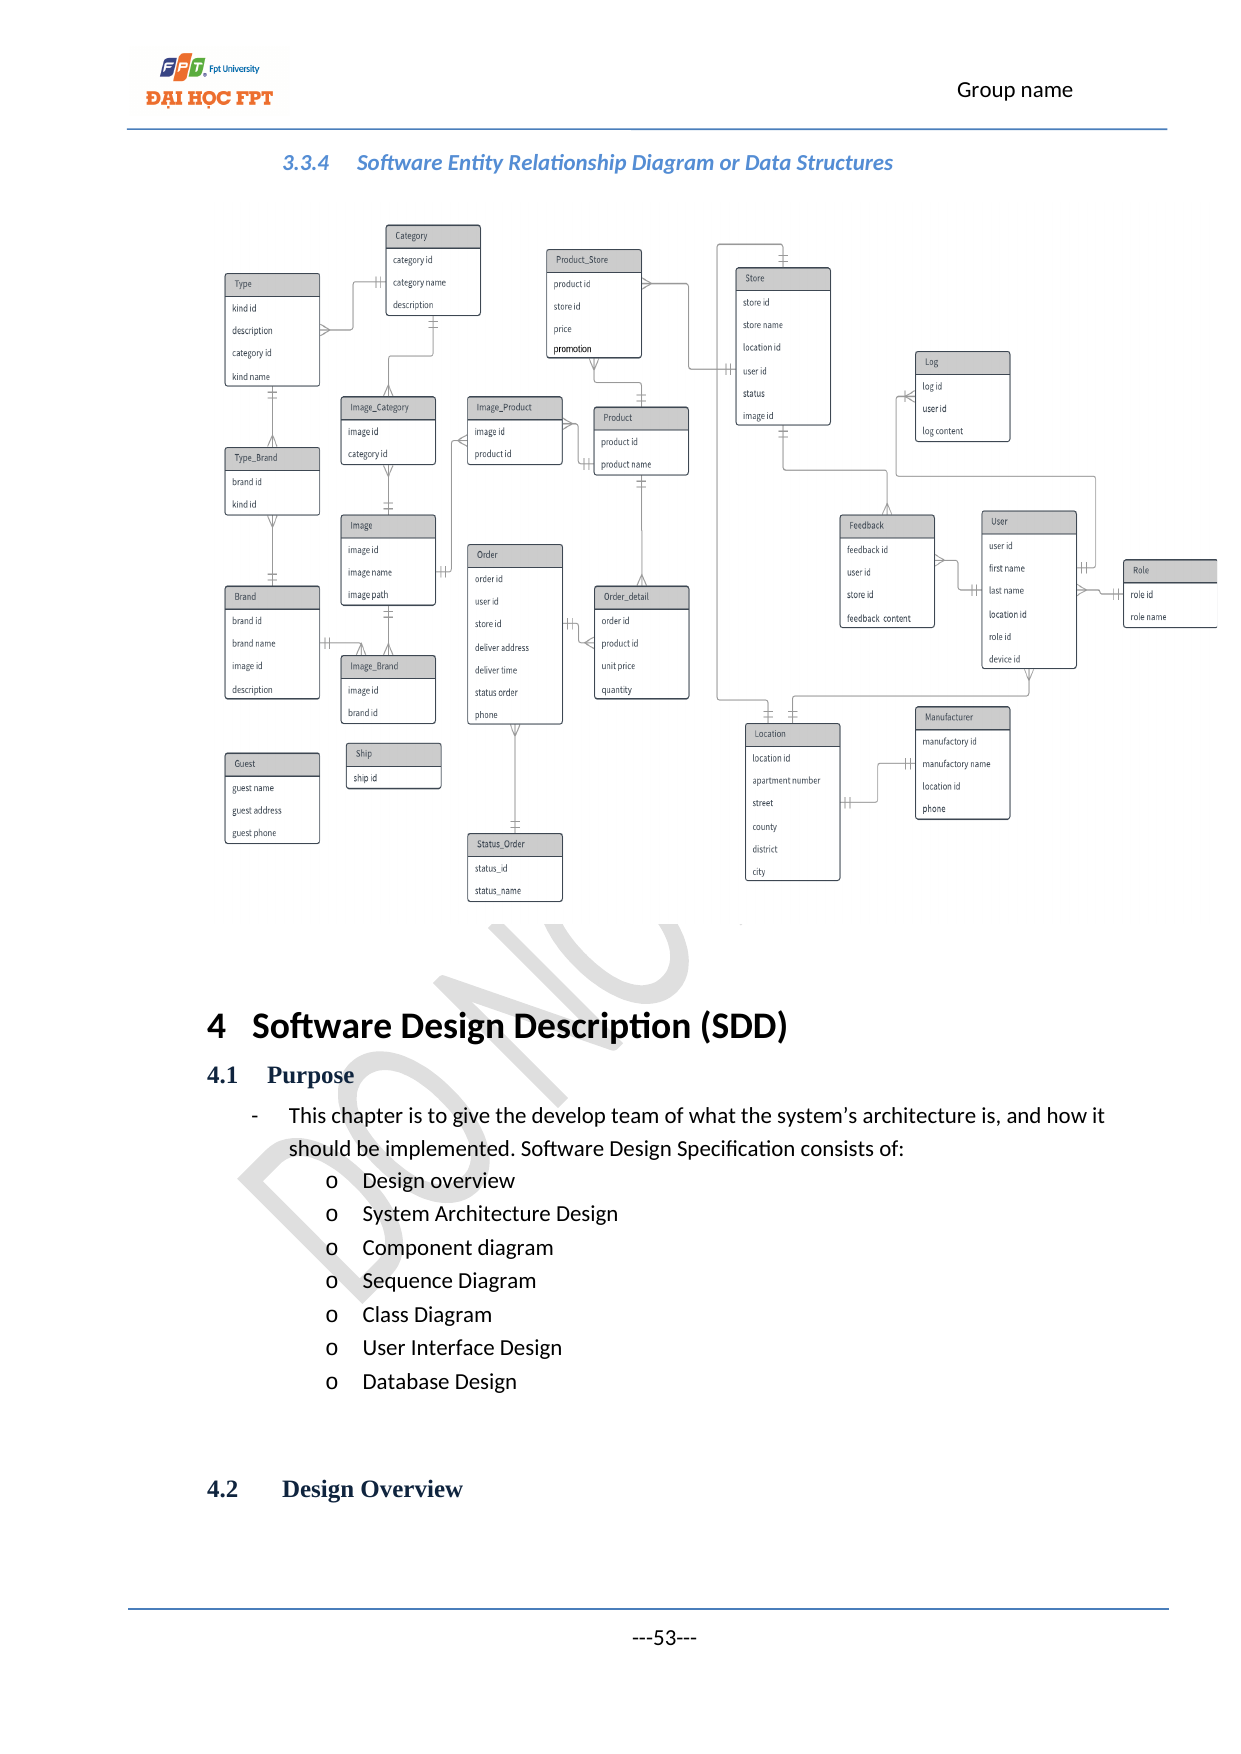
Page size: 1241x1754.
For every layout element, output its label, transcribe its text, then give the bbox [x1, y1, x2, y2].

list This chapter is to give the develop team of what the system’s architecture is, and how it should be implemented. Software Design Specification consists of: [251, 1101, 1122, 1162]
list User Interface Design [325, 1333, 1122, 1363]
list Sequence Diagram [325, 1266, 1122, 1296]
list System Architecture Design [325, 1199, 1122, 1228]
list Class Diagram [325, 1300, 1122, 1329]
list Design overview [325, 1166, 1122, 1195]
subtitle Software Design Description (SDD) [207, 1002, 1122, 1048]
subtitle Purpose [207, 1060, 1122, 1089]
list Component diagram [325, 1233, 1122, 1262]
picture [206, 202, 1218, 924]
list Database Design [325, 1367, 1122, 1396]
subtitle Software Entity Relationship Diagram or Data Structures [282, 148, 1122, 176]
picture [129, 46, 290, 116]
subtitle Design Overview [207, 1474, 1122, 1503]
